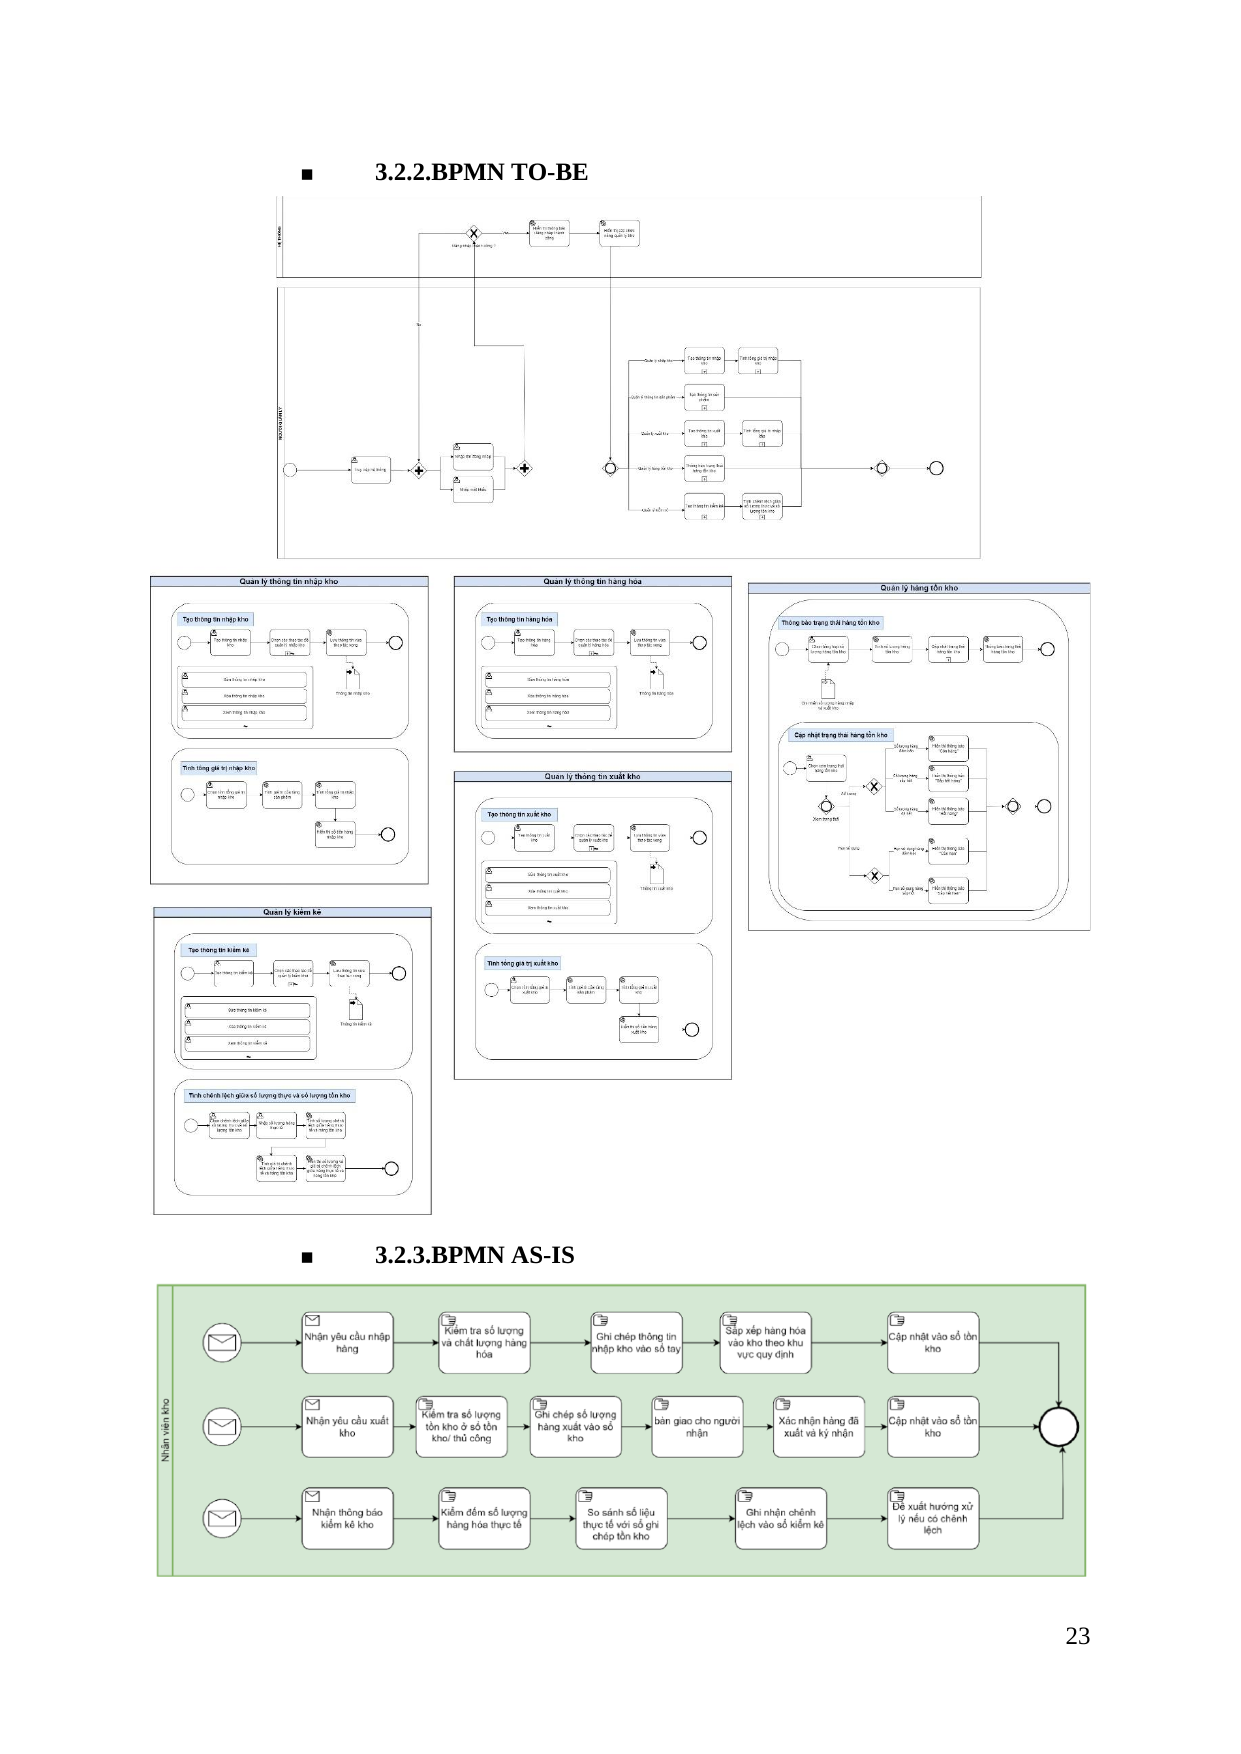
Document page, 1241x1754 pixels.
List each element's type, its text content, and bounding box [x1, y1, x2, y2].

subtitle 3.2.2.BPMN TO-BE [225, 150, 1090, 193]
picture [150, 196, 1091, 1215]
subtitle 3.2.3.BPMN AS-IS [225, 1233, 1090, 1276]
picture [150, 1279, 1091, 1586]
